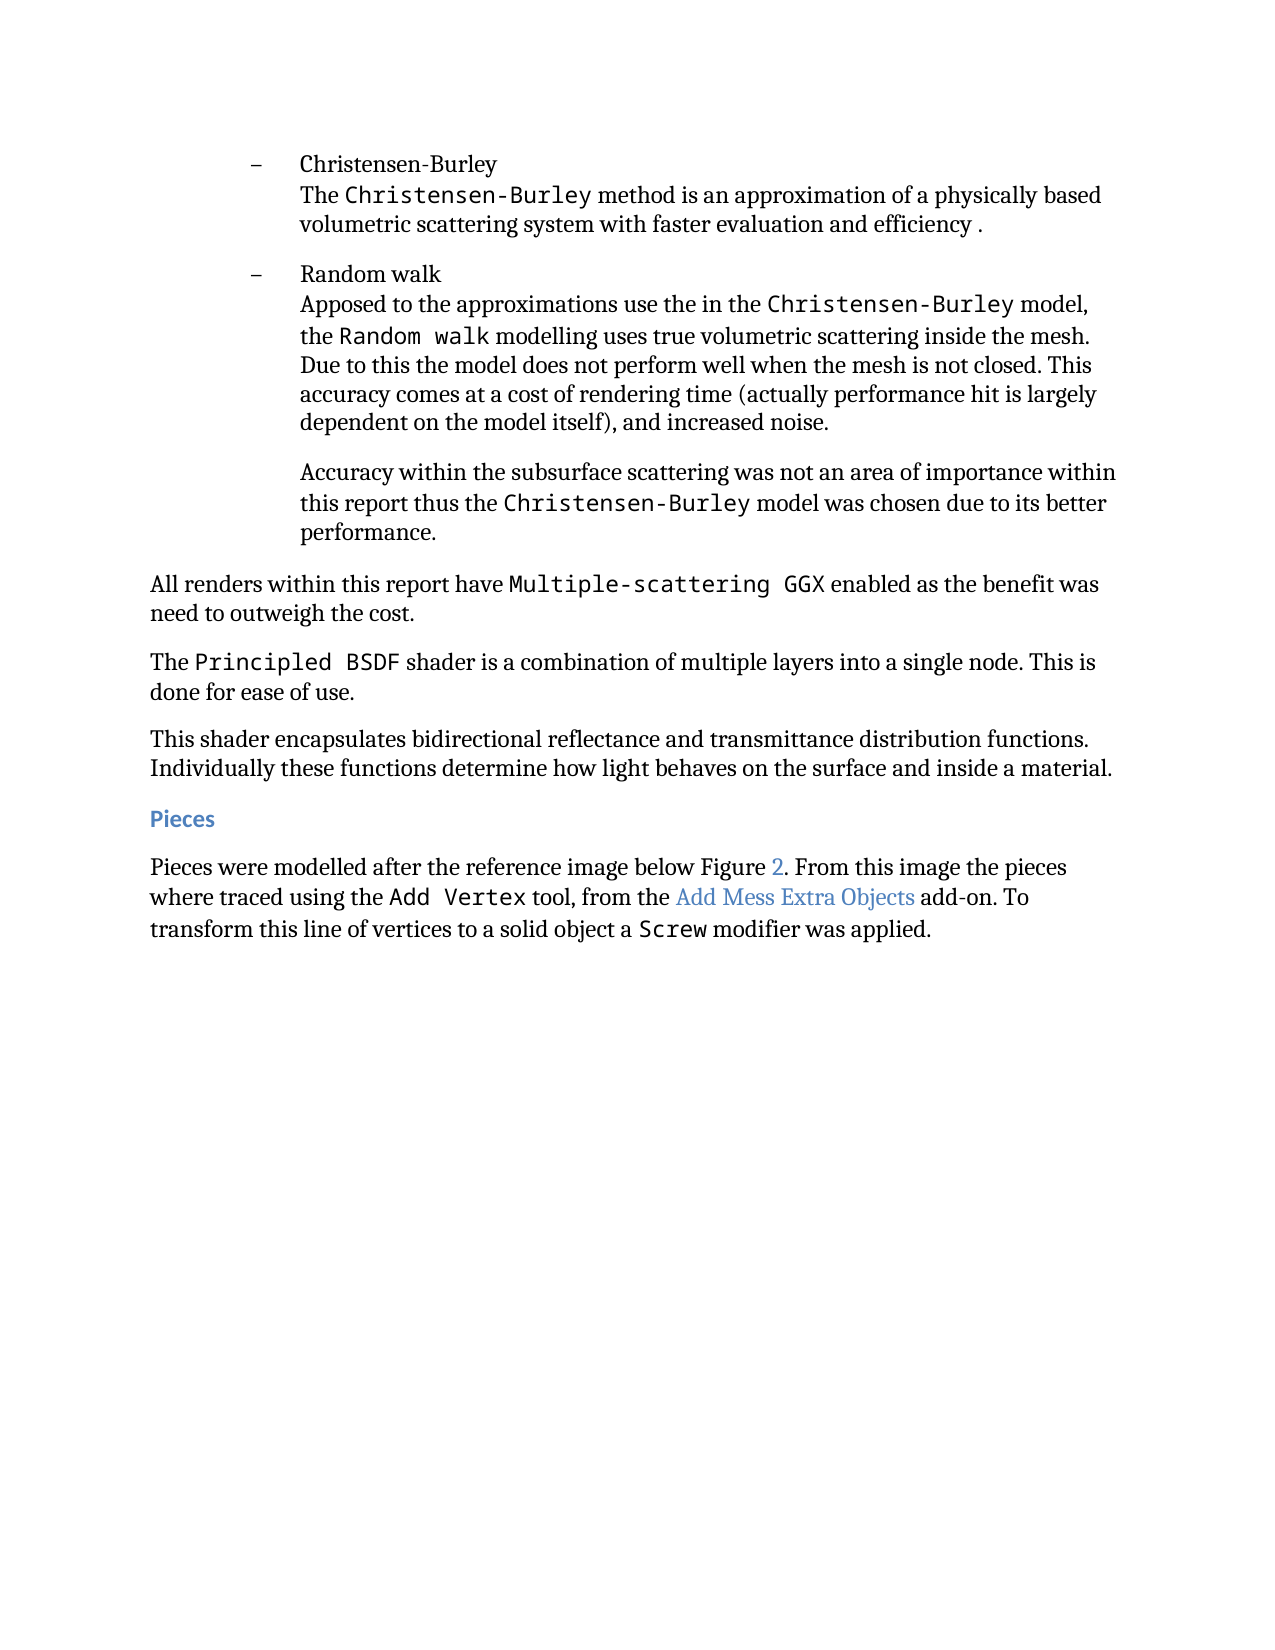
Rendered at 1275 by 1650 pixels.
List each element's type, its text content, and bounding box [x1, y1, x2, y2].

text All renders within this report have Multiple-scattering GGX enabled as the benefit was need to outweigh the cost. [150, 567, 1125, 627]
text Pieces were modelled after the reference image below Figure 2. From this image the pieces where traced using the Add Vertex tool, from the Add Mess Extra Objects add-on. To transform this line of vertices to a solid object a Screw modifier was applied. [150, 853, 1125, 944]
list Accuracy within the subsurface scattering was not an area of importance within this report thus the Christensen-Burley model was chosen due to its better performance. [250, 458, 1125, 547]
text This shader encapsulates bidirectional reflectance and transmittance distribution functions. Individually these functions determine how light behaves on the surface and inside a material. [150, 725, 1125, 782]
subtitle Pieces [150, 803, 1125, 834]
list Christensen-Burley The Christensen-Burley method is an approximation of a physically based volumetric scattering system with faster evaluation and efficiency . [250, 150, 1125, 239]
text The Principled BSDF shader is a combination of multiple layers into a single node. This is done for ease of use. [150, 646, 1125, 706]
list Random walk Apposed to the approximations use the in the Christensen-Burley model, the Random walk modelling uses true volumetric scattering inside the mesh. Due to this the model does not perform well when the mesh is not closed. This accuracy comes at a cost of rendering time (actually performance hit is largely dependent on the model itself), and increased noise. [250, 259, 1125, 437]
